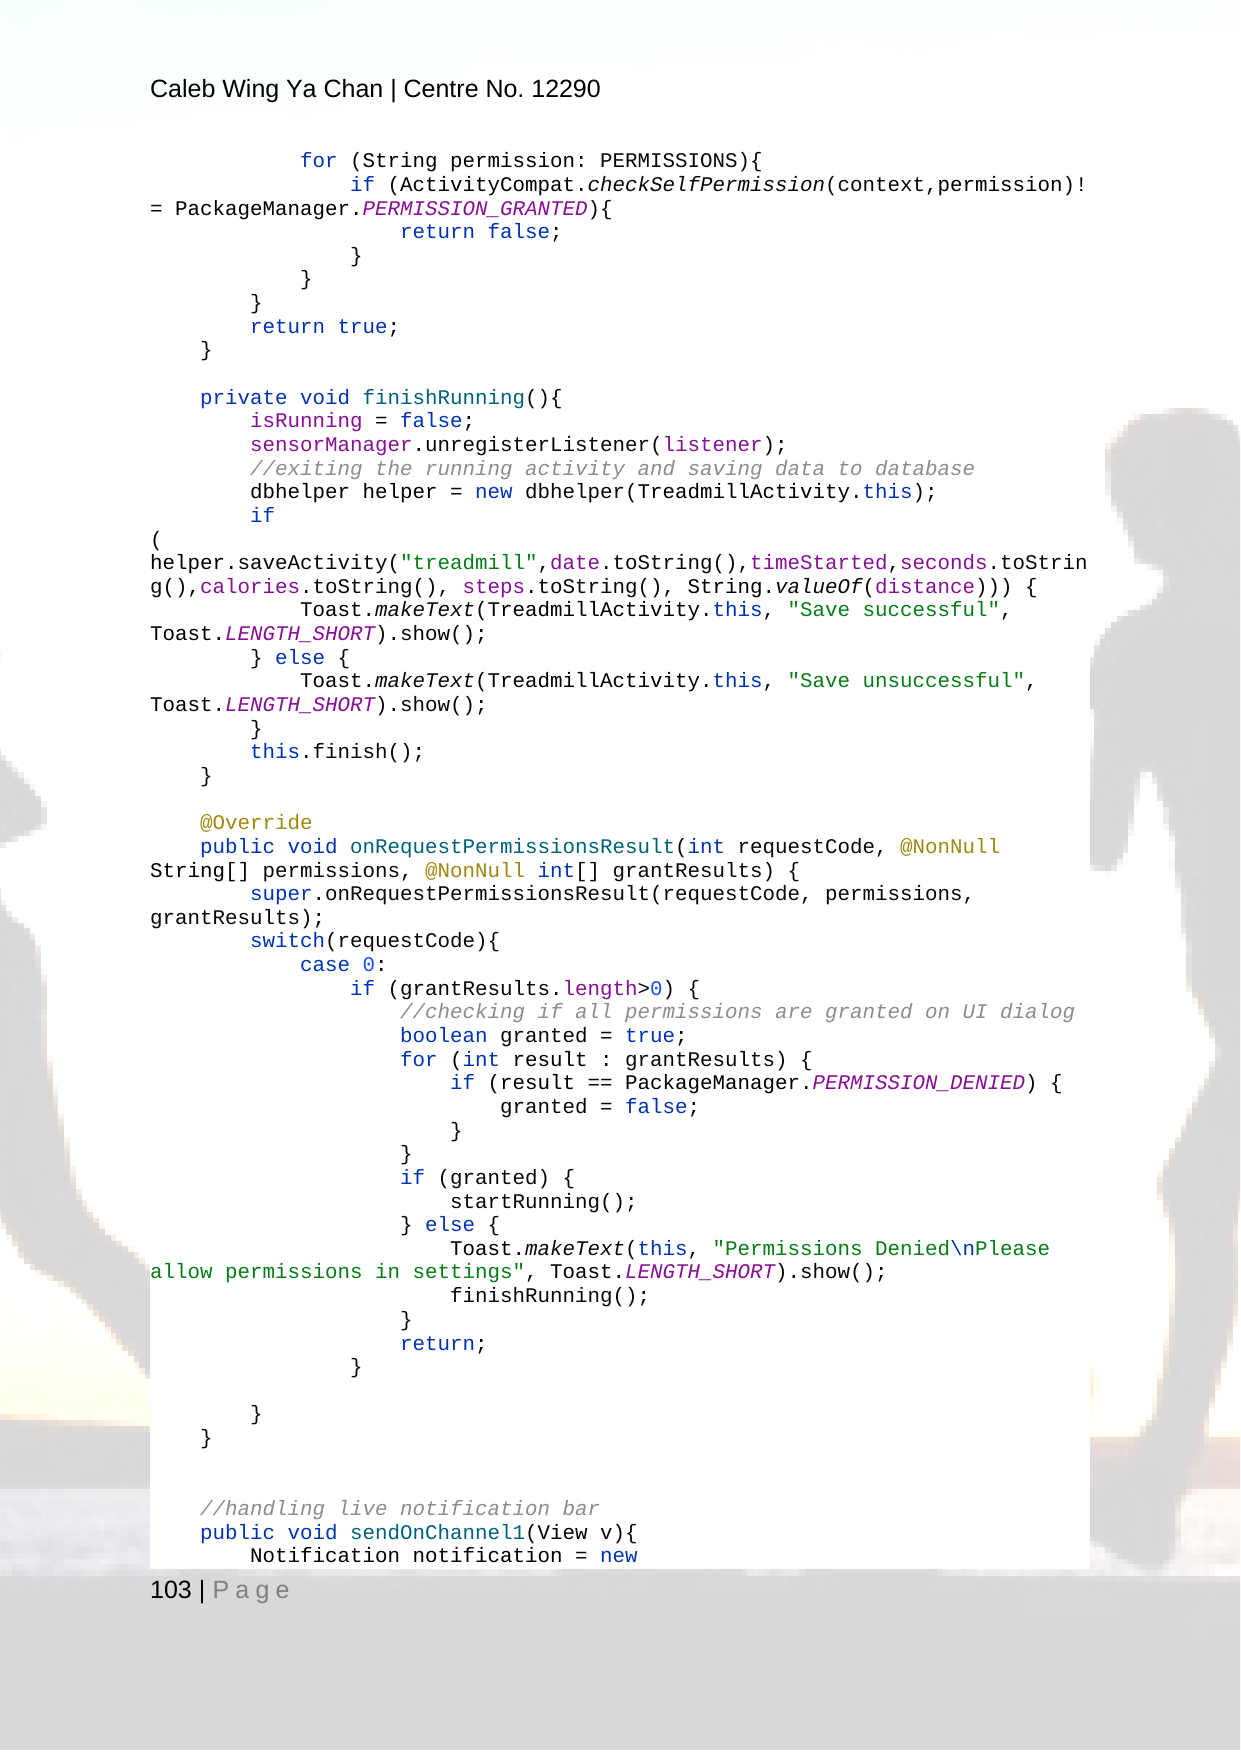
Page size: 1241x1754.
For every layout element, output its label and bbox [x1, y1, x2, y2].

text [150, 150, 1090, 1569]
